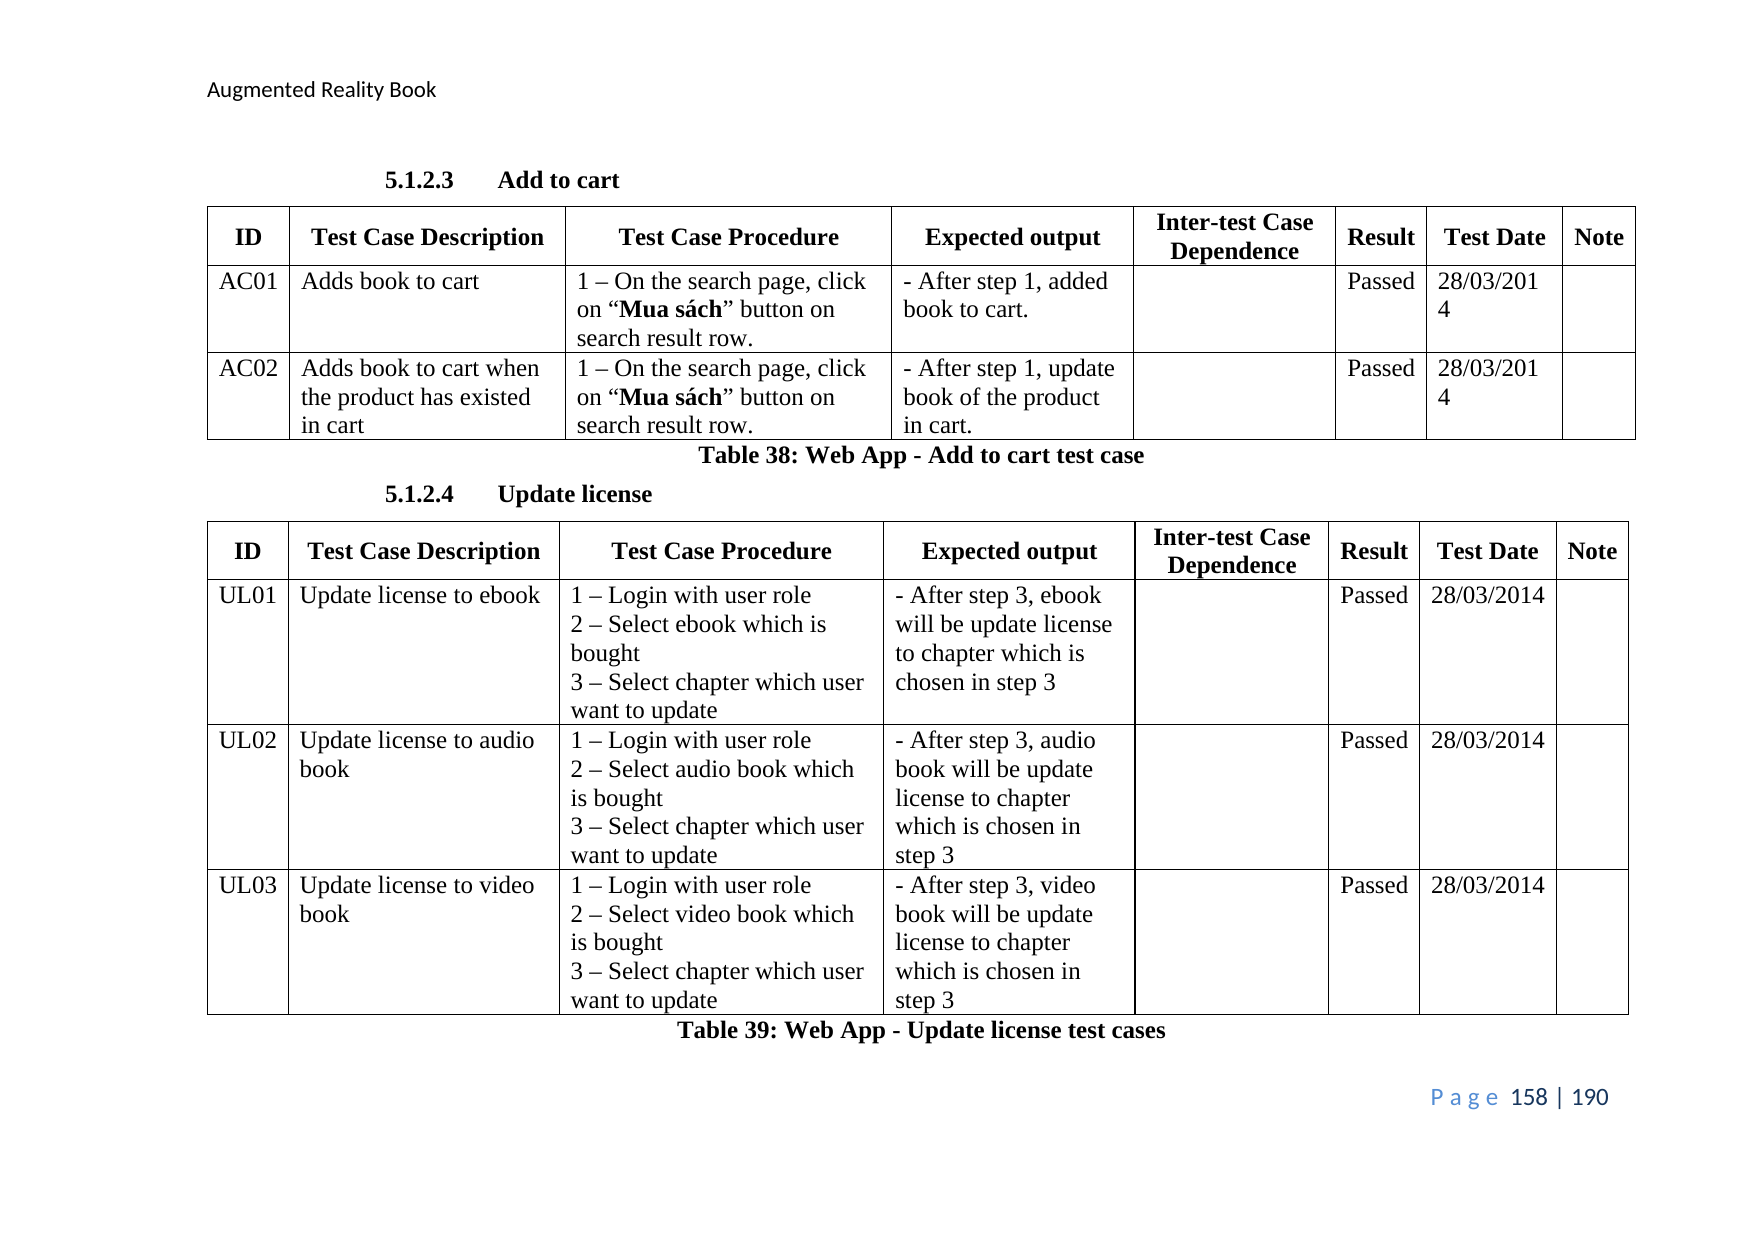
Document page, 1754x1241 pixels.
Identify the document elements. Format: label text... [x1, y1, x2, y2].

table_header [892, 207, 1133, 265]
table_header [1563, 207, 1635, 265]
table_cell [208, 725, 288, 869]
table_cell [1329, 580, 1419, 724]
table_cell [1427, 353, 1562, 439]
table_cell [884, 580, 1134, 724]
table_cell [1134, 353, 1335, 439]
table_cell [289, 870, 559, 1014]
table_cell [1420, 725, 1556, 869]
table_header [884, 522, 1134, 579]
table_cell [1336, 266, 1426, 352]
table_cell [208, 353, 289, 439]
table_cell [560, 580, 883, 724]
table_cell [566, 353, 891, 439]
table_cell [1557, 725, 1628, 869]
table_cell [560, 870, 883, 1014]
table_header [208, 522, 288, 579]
subtitle Update license [385, 479, 1636, 508]
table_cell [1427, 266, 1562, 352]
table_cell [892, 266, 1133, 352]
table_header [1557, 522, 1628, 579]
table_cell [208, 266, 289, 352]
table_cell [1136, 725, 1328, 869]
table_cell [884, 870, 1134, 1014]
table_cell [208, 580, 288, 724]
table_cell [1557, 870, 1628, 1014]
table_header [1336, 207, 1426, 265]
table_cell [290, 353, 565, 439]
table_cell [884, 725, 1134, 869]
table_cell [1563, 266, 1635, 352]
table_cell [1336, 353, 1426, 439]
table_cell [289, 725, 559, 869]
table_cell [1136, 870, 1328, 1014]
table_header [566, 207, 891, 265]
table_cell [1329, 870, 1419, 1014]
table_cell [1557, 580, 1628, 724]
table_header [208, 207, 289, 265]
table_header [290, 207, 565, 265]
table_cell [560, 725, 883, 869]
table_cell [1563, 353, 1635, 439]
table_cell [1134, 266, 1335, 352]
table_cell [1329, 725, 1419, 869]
subtitle Add to cart [385, 165, 1636, 194]
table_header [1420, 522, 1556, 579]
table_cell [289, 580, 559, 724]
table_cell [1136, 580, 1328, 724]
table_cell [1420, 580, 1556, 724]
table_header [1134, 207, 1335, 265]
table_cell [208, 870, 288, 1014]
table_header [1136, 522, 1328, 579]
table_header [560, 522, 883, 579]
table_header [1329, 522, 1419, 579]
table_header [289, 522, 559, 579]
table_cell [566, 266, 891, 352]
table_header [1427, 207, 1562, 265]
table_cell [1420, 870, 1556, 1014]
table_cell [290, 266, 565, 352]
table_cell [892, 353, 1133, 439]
